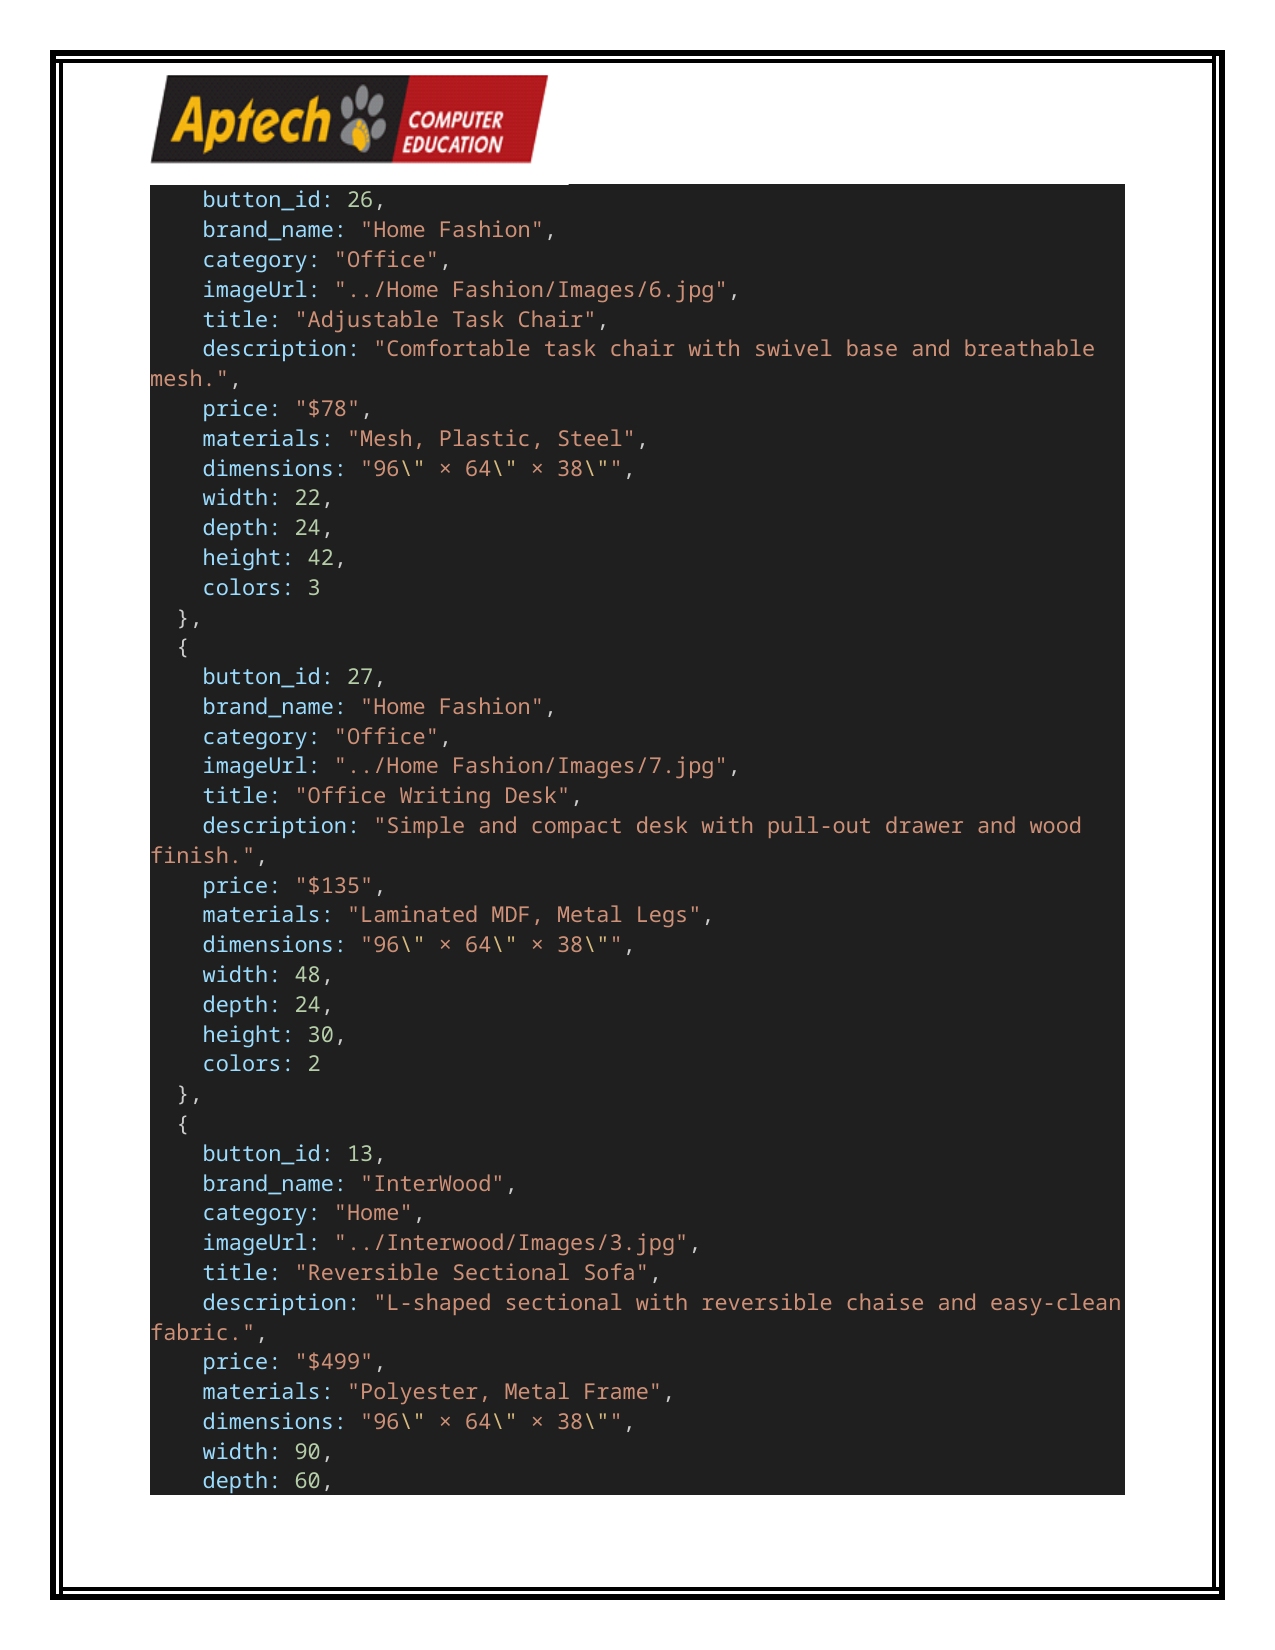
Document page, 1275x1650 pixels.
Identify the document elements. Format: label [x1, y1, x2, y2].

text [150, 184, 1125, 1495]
picture [150, 75, 569, 185]
